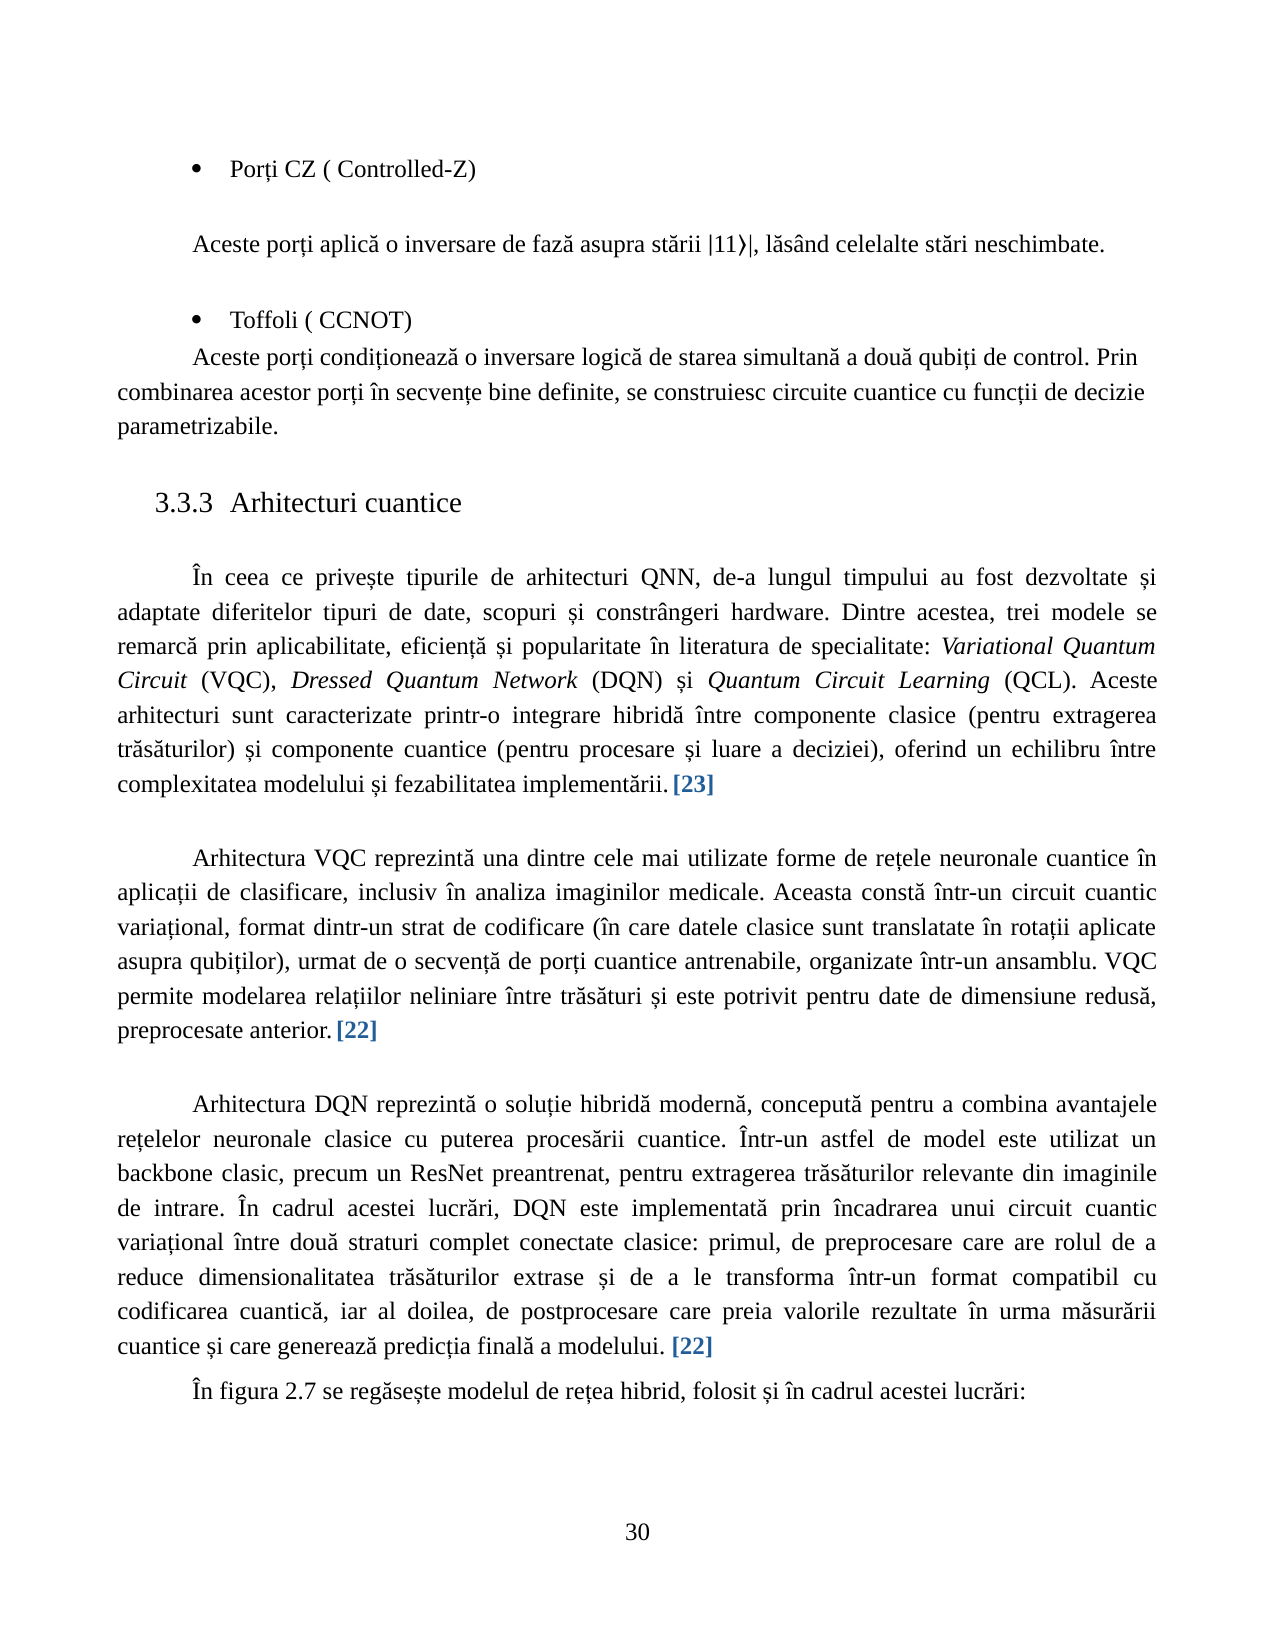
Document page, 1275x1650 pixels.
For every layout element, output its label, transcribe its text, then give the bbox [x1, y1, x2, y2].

text Arhitectura DQN reprezintă o soluție hibridă modernă, concepută pentru a combina avantajele rețelelor neuronale clasice cu puterea procesării cuantice. Într-un astfel de model este utilizat un backbone clasic, precum un ResNet preantrenat, pentru extragerea trăsăturilor relevante din imaginile de intrare. În cadrul acestei lucrări, DQN este implementată prin încadrarea unui circuit cuantic variațional între două straturi complet conectate clasice: primul, de preprocesare care are rolul de a reduce dimensionalitatea trăsăturilor extrase și de a le transforma într-un format compatibil cu codificarea cuantică, iar al doilea, de postprocesare care preia valorile rezultate în urma măsurării cuantice și care generează predicția finală a modelului. [22] [117, 1089, 1158, 1359]
text În ceea ce privește tipurile de arhitecturi QNN, de-a lungul timpului au fost dezvoltate și adaptate diferitelor tipuri de date, scopuri și constrângeri hardware. Dintre acestea, trei modele se remarcă prin aplicabilitate, eficiență și popularitate în literatura de specialitate: Variational Quantum Circuit (VQC), Dressed Quantum Network (DQN) și Quantum Circuit Learning (QCL). Aceste arhitecturi sunt caracterizate printr-o integrare hibridă între componente clasice (pentru extragerea trăsăturilor) și componente cuantice (pentru procesare și luare a deciziei), oferind un echilibru între complexitatea modelului și fezabilitatea implementării. [23] [117, 562, 1158, 798]
text Arhitectura VQC reprezintă una dintre cele mai utilizate forme de rețele neuronale cuantice în aplicații de clasificare, inclusiv în analiza imaginilor medicale. Aceasta constă într-un circuit cuantic variațional, format dintr-un strat de codificare (în care datele clasice sunt translatate în rotații aplicate asupra qubiților), urmat de o secvență de porți cuantice antrenabile, organizate într-un ansamblu. VQC permite modelarea relațiilor neliniare între trăsături și este potrivit pentru date de dimensiune redusă, preprocesate anterior. [22] [117, 843, 1158, 1044]
text În figura 2.7 se regăsește modelul de rețea hibrid, folosit și în cadrul acestei lucrări: [117, 1376, 1158, 1405]
text Aceste porți condiționează o inversare logică de starea simultană a două qubiți de control. Prin combinarea acestor porți în secvențe bine definite, se construiesc circuite cuantice cu funcții de decizie parametrizabile. [117, 342, 1158, 440]
text Aceste porți aplică o inversare de fază asupra stării ∣11⟩|, lăsând celelalte stări neschimbate. [117, 228, 1158, 258]
list Arhitecturi cuantice [154, 485, 1158, 518]
list Porți CZ ( Controlled-Z) [192, 154, 1158, 183]
list Toffoli ( CCNOT) [192, 305, 1158, 334]
